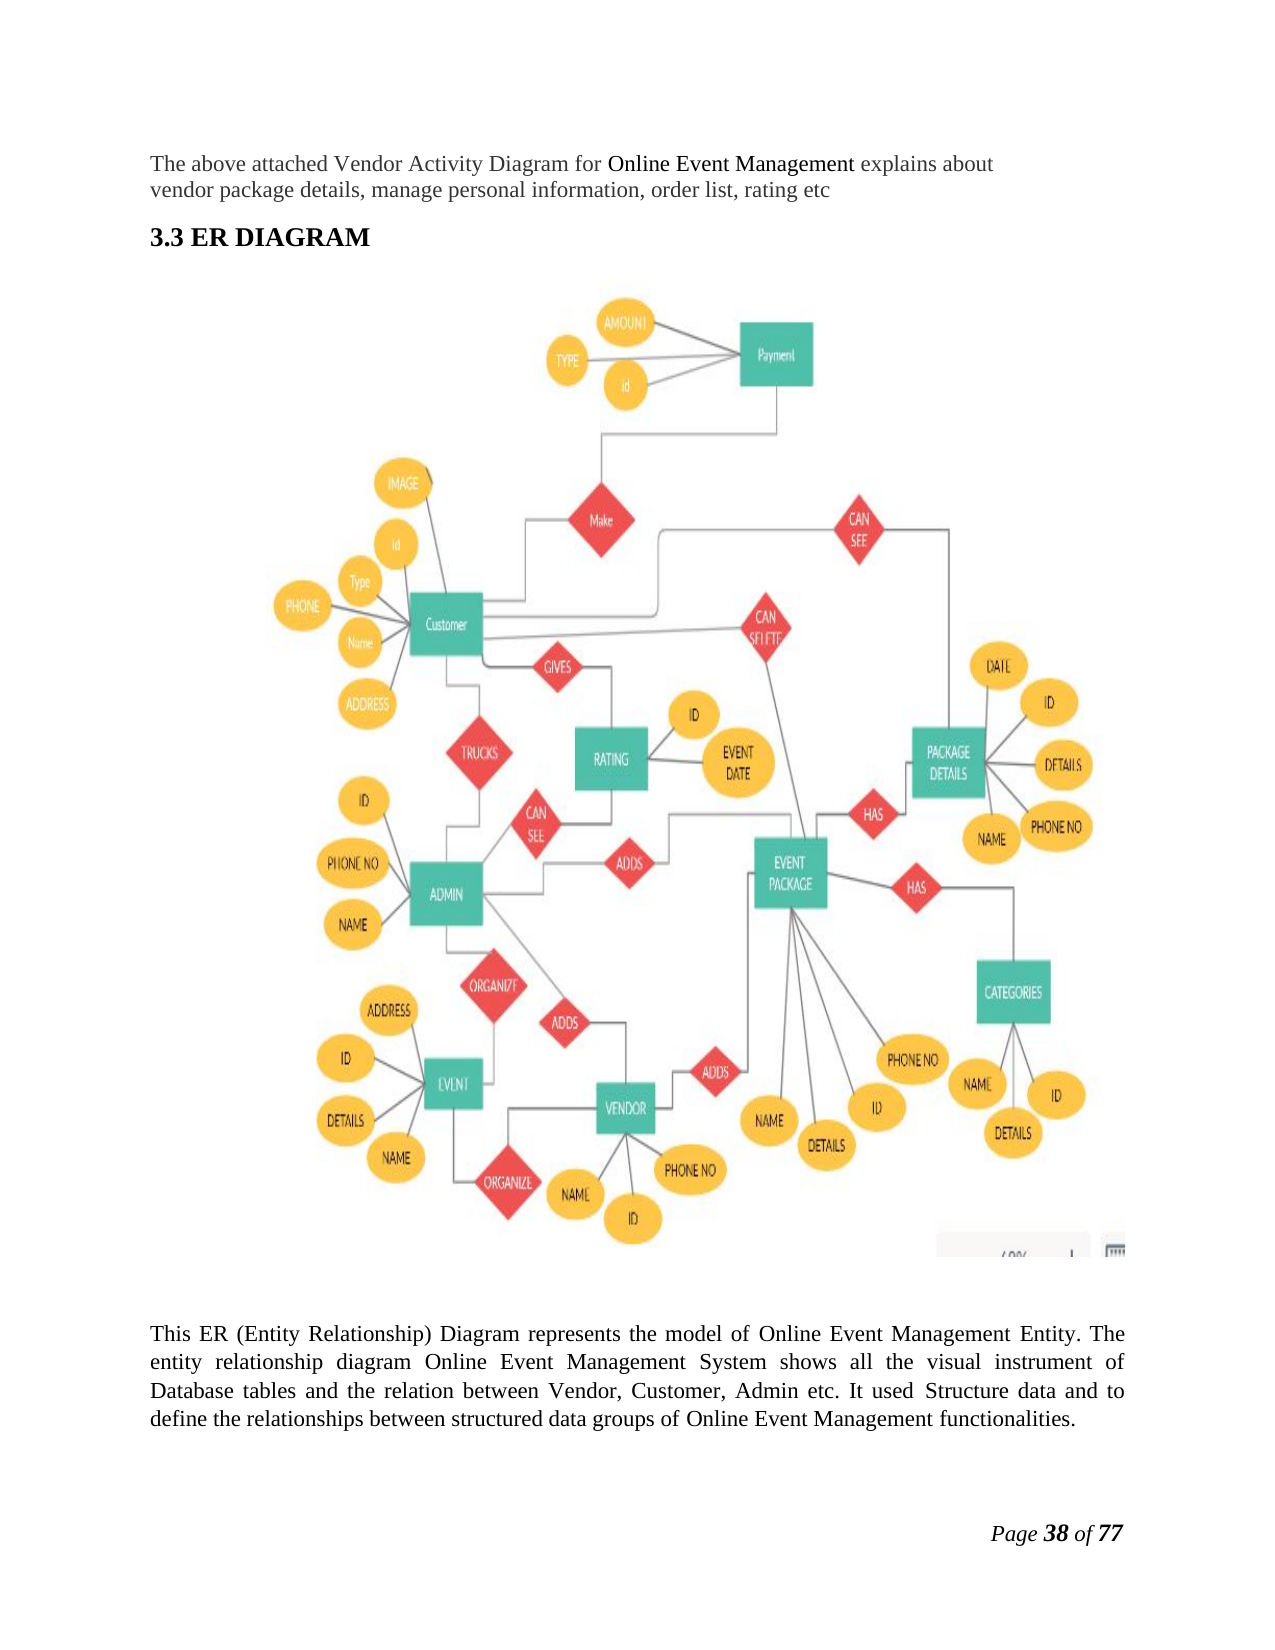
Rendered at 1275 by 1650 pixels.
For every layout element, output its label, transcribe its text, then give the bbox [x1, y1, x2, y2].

text The above attached Vendor Activity Diagram for Online Event Management explains about [150, 150, 1125, 176]
subtitle 3.3 ER DIAGRAM [150, 221, 1125, 252]
picture [150, 280, 1125, 1257]
text vendor package details, manage personal information, order list, rating etc [150, 176, 1125, 203]
text This ER (Entity Relationship) Diagram represents the model of Online Event Management Entity. The entity relationship diagram Online Event Management System shows all the visual instrument of Database tables and the relation between Vendor, Customer, Admin etc. It used Structure data and to define the relationships between structured data groups of Online Event Management functionalities. [150, 1319, 1125, 1432]
